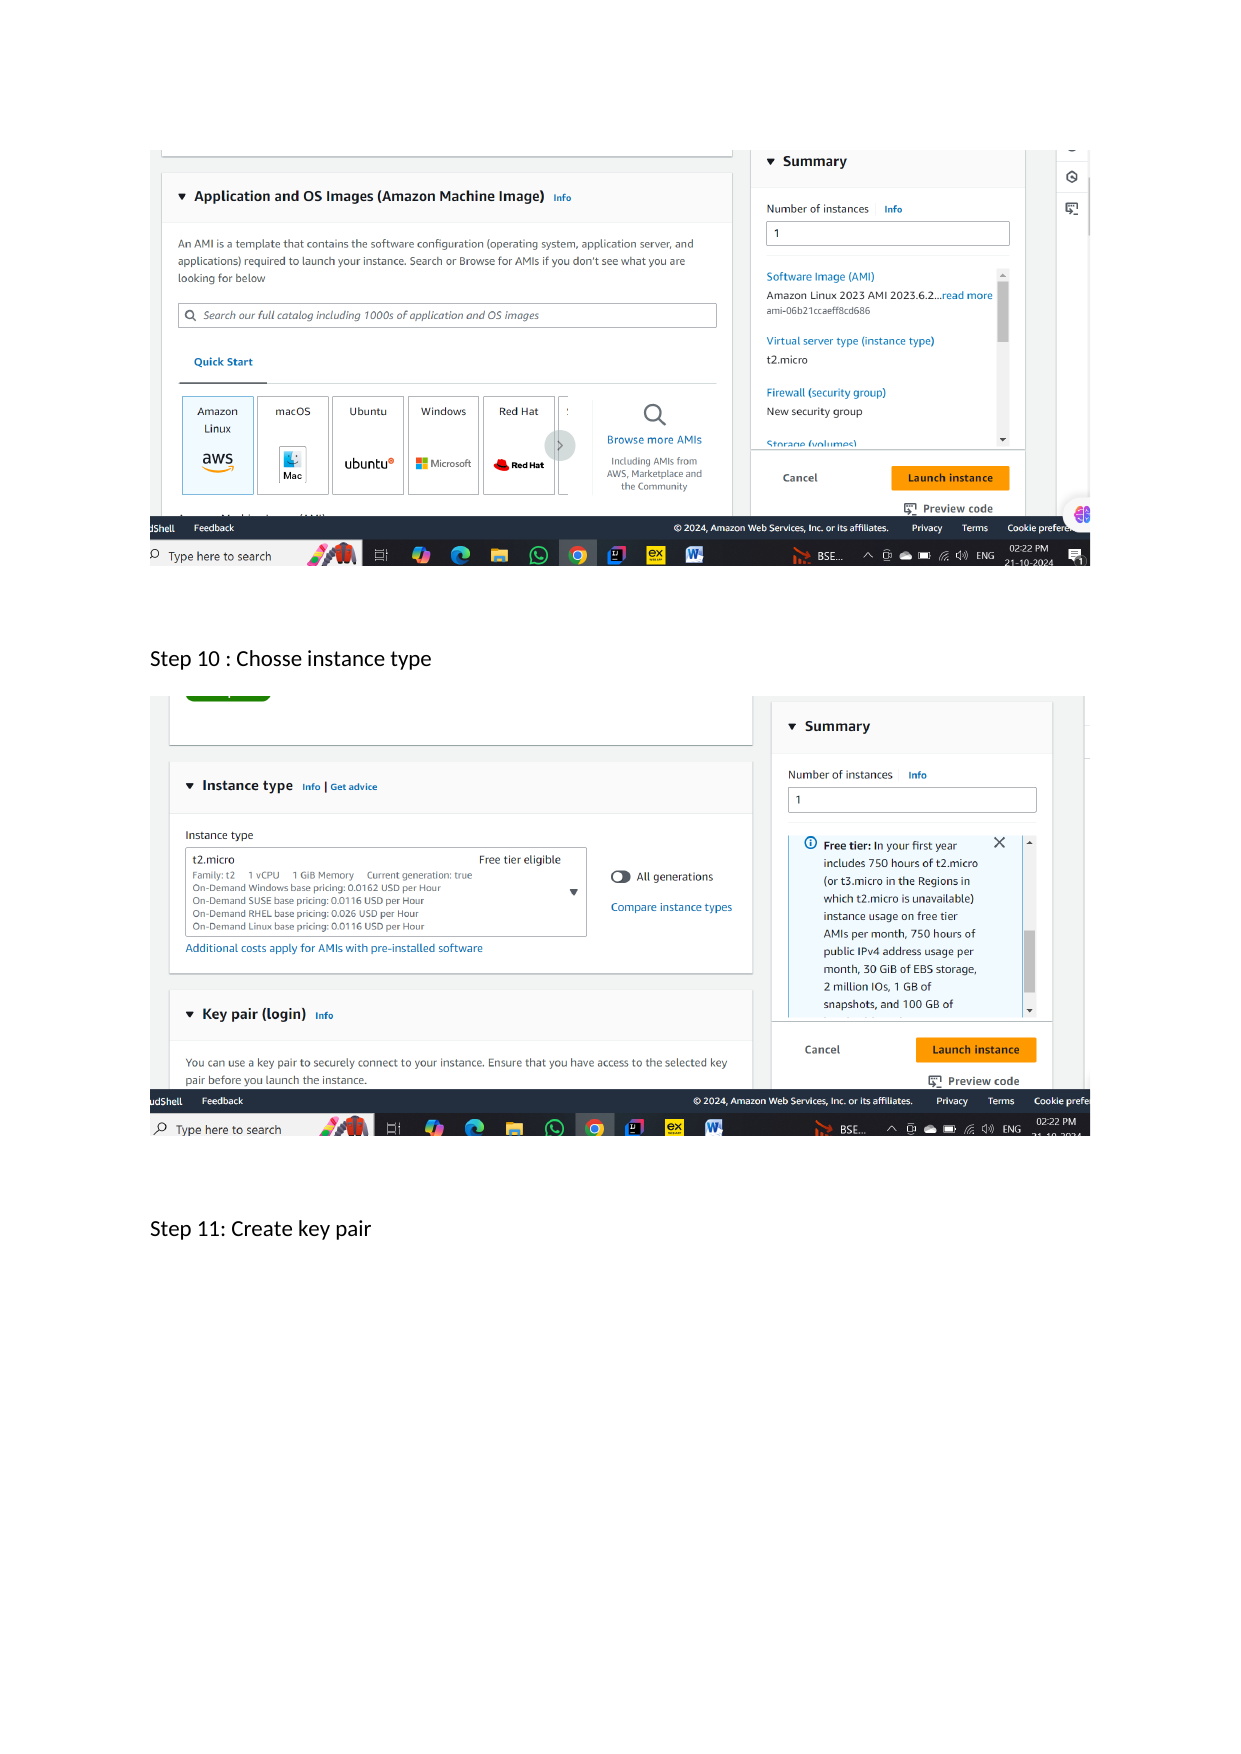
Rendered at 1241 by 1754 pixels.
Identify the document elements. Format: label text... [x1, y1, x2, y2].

text Step 11: Create key pair [150, 1214, 1090, 1242]
text Step 10 : Chosse instance type [150, 644, 1090, 672]
picture [150, 696, 1091, 1136]
picture [150, 150, 1091, 566]
